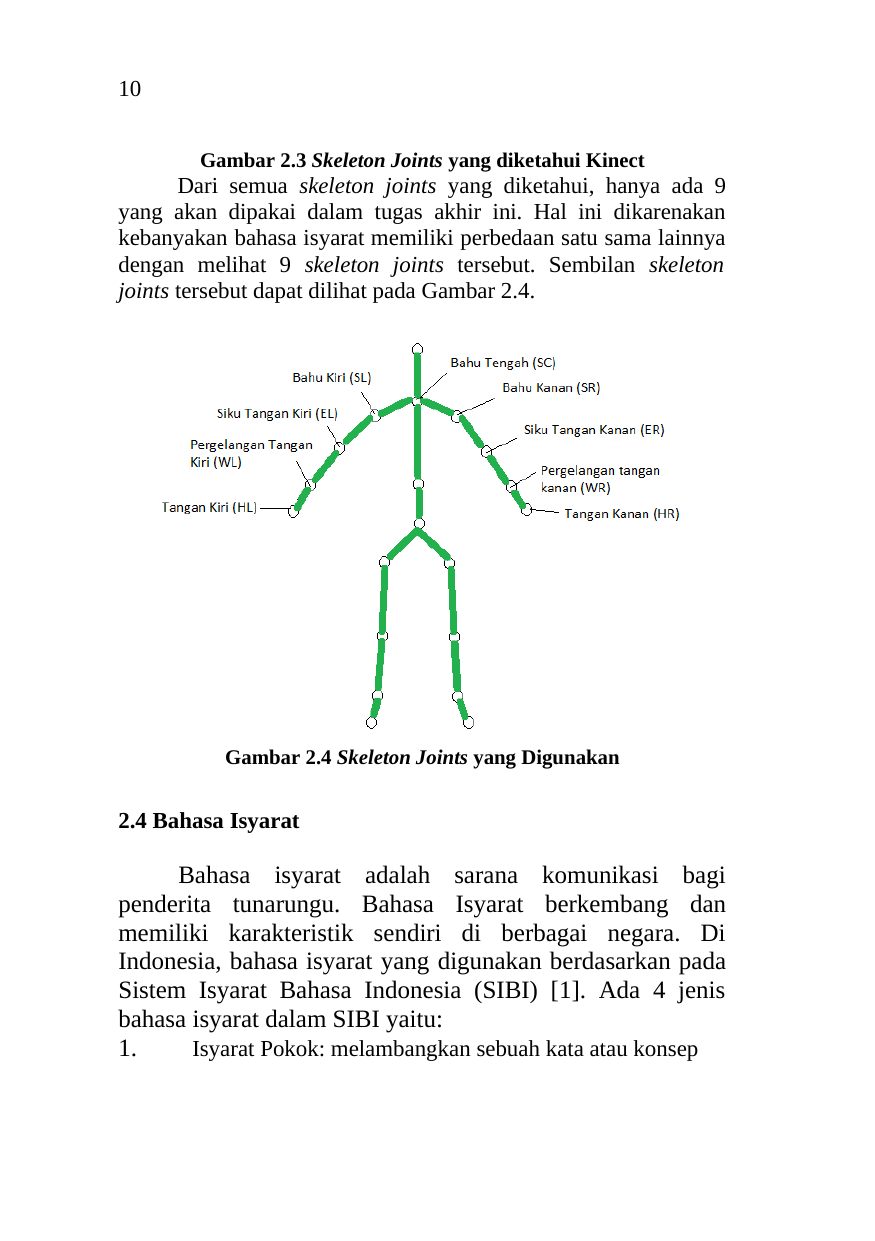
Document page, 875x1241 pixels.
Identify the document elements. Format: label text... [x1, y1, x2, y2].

subtitle 2.4 Bahasa Isyarat [118, 807, 726, 834]
text Bahasa isyarat adalah sarana komunikasi bagi penderita tunarungu. Bahasa Isyarat berkembang dan memiliki karakteristik sendiri di berbagai negara. Di Indonesia, bahasa isyarat yang digunakan berdasarkan pada Sistem Isyarat Bahasa Indonesia (SIBI) [1]. Ada 4 jenis bahasa isyarat dalam SIBI yaitu: [118, 860, 726, 1033]
picture [141, 330, 703, 745]
text Dari semua skeleton joints yang diketahui, hanya ada 9 yang akan dipakai dalam tugas akhir ini. Hal ini dikarenakan kebanyakan bahasa isyarat memiliki perbedaan satu sama lainnya dengan melihat 9 skeleton joints tersebut. Sembilan skeleton joints tersebut dapat dilihat pada Gambar 2.4. [118, 172, 726, 303]
list Gambar 2.4 Skeleton Joints yang Digunakan [118, 744, 726, 769]
list Isyarat Pokok: melambangkan sebuah kata atau konsep [118, 1033, 726, 1061]
list Gambar 2.3 Skeleton Joints yang diketahui Kinect [118, 148, 726, 172]
